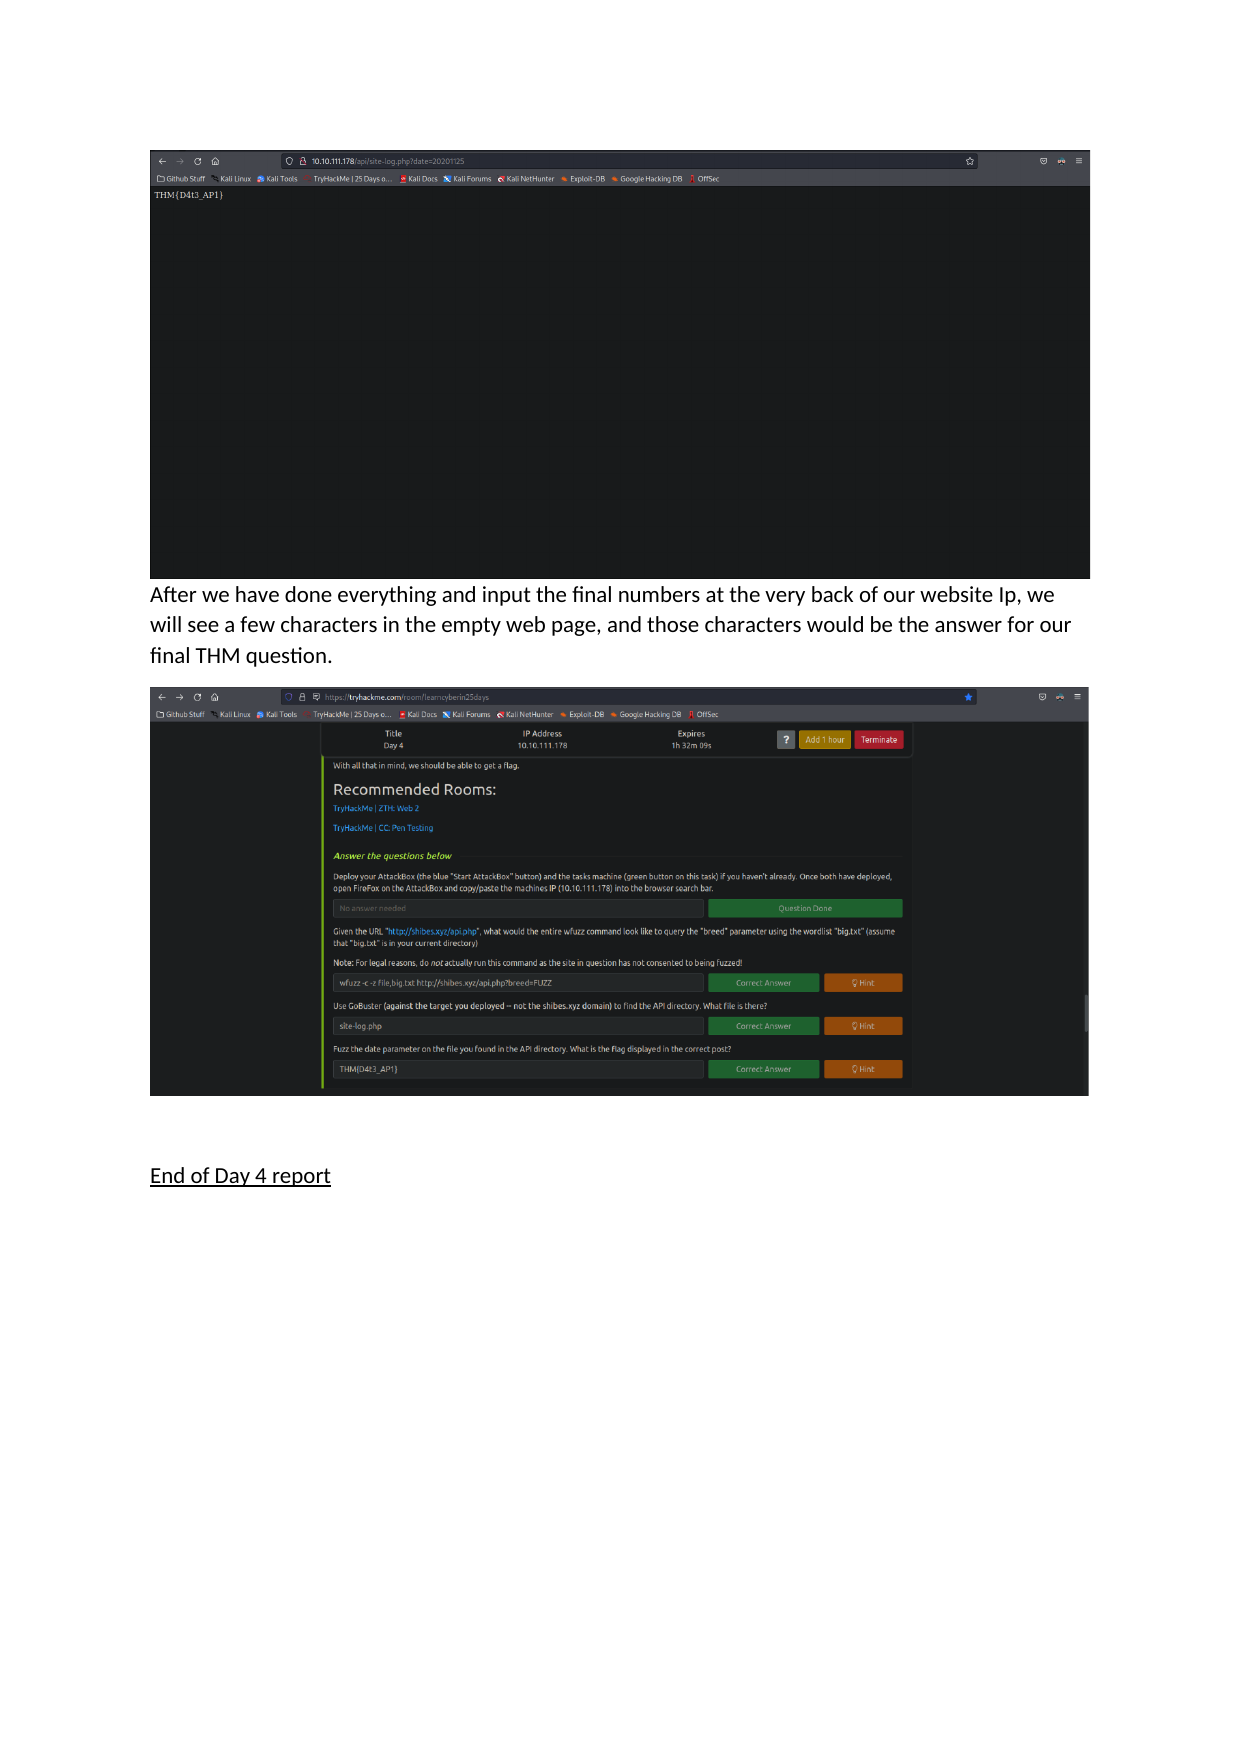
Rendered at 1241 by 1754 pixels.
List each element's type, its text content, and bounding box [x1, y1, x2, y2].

text End of Day 4 report [150, 1161, 1090, 1189]
text After we have done everything and input the final numbers at the very back of our website Ip, we will see a few characters in the empty web page, and those characters would be the answer for our final THM question. [150, 579, 1090, 669]
picture [150, 150, 1091, 579]
picture [150, 687, 1089, 1096]
